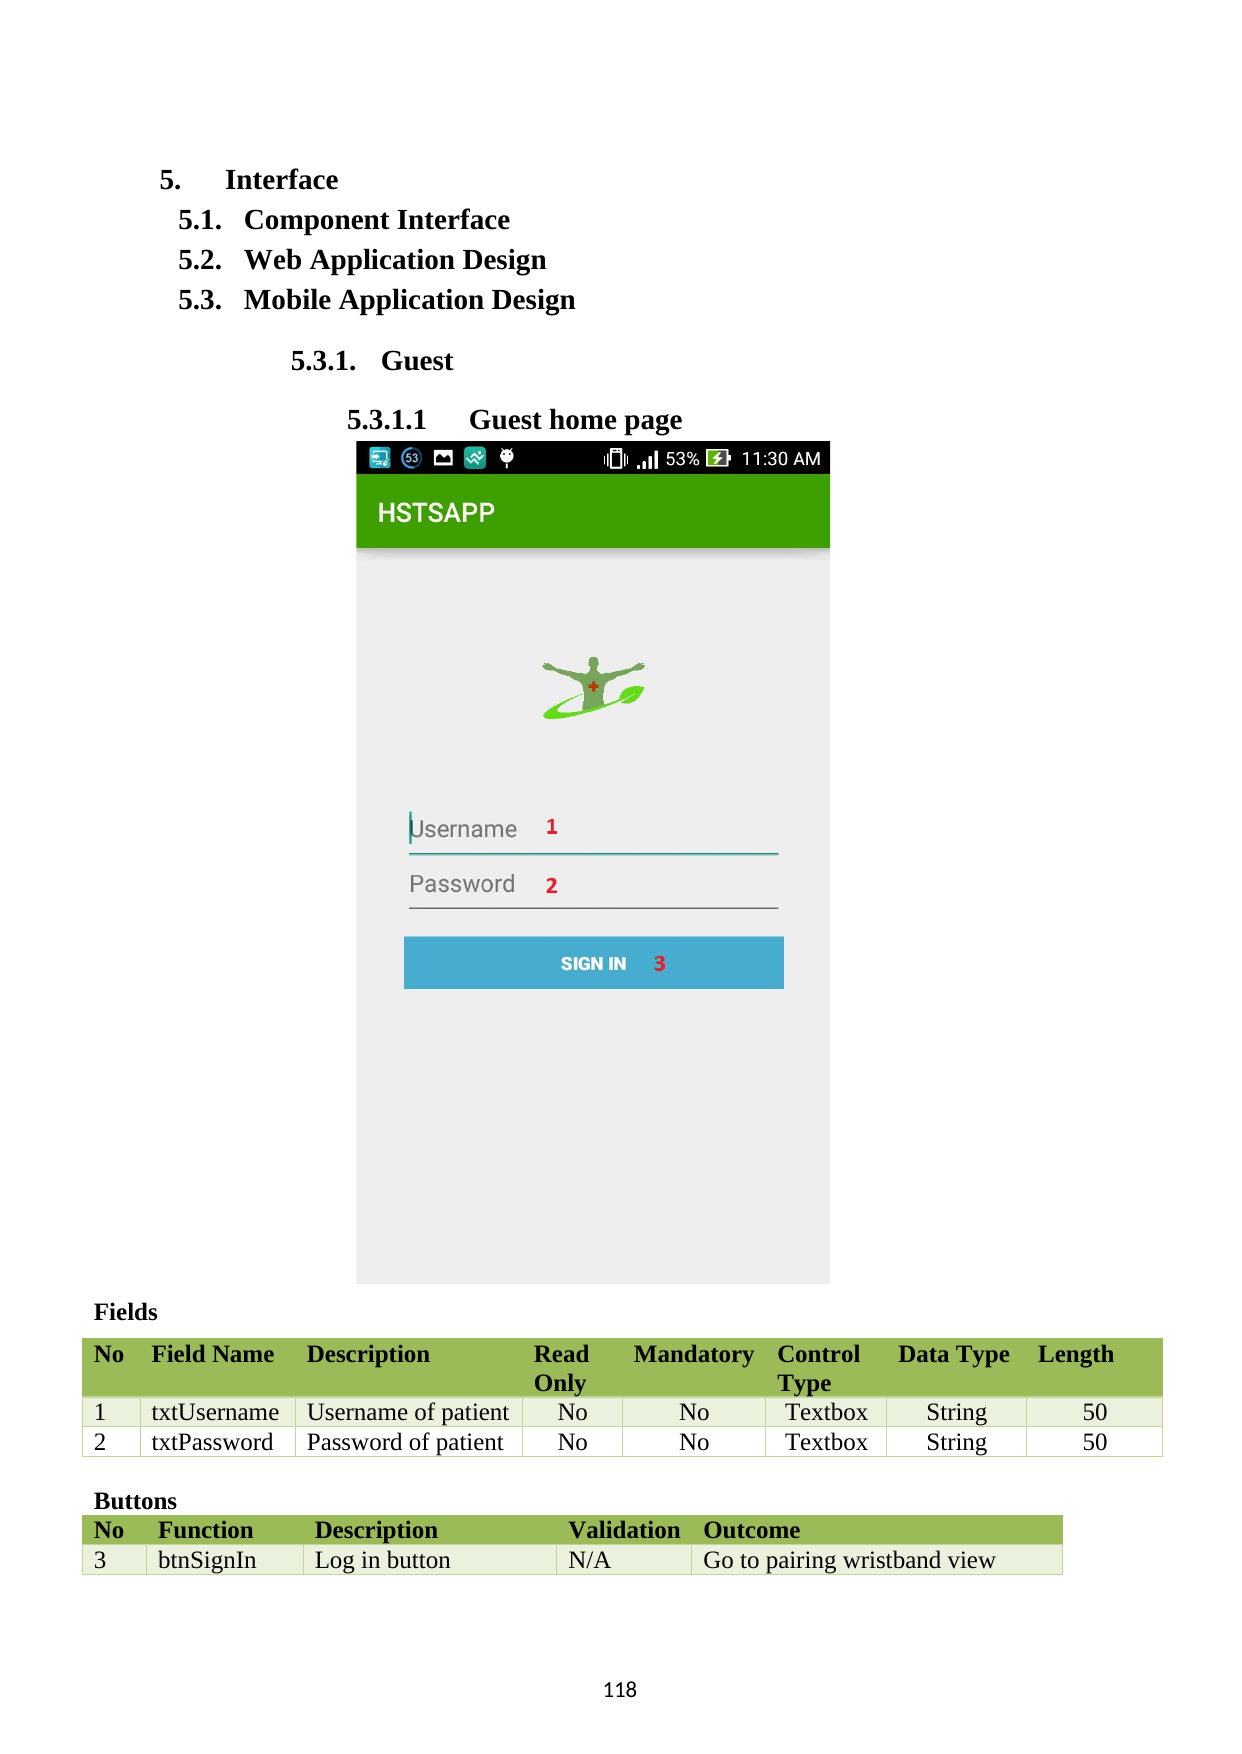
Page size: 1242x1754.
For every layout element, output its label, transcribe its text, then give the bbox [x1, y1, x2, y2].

table_cell Textbox [766, 1427, 886, 1456]
table_header No [83, 1516, 146, 1544]
table_cell 2 [83, 1427, 140, 1456]
table_cell String [887, 1427, 1026, 1456]
table_header Control Type [766, 1339, 886, 1396]
table_header Mandatory [623, 1339, 765, 1396]
subtitle Component Interface [169, 202, 1146, 235]
table_cell N/A [557, 1545, 691, 1574]
table_cell 50 [1027, 1427, 1162, 1456]
table_cell No [623, 1427, 765, 1456]
subtitle Web Application Design [169, 242, 1146, 276]
table_header Read Only [523, 1339, 622, 1396]
table_cell No [523, 1398, 622, 1426]
picture [356, 441, 830, 1284]
table_header Length [1027, 1339, 1162, 1396]
table_cell txtUsername [141, 1398, 295, 1426]
text Fields [94, 1297, 1146, 1325]
table_cell 3 [83, 1545, 146, 1574]
table_cell txtPassword [141, 1427, 295, 1456]
subtitle Guest [291, 343, 1146, 377]
table_header Outcome [692, 1516, 1062, 1544]
subtitle Guest home page [199, 402, 1146, 436]
table_cell Username of patient [296, 1398, 522, 1426]
table_cell No [623, 1398, 765, 1426]
table_header Description [304, 1516, 556, 1544]
subtitle Mobile Application Design [169, 282, 1146, 316]
table_cell Textbox [766, 1398, 886, 1426]
table_cell No [523, 1427, 622, 1456]
table_header No [83, 1339, 140, 1396]
table_cell Log in button [304, 1545, 556, 1574]
table_cell Password of patient [296, 1427, 522, 1456]
table_cell String [887, 1398, 1026, 1426]
table_header Validation [557, 1516, 691, 1544]
text Buttons [94, 1486, 1146, 1514]
table_header Function [147, 1516, 303, 1544]
subtitle Interface [159, 162, 1146, 196]
table_cell 50 [1027, 1398, 1162, 1426]
table_cell 1 [83, 1398, 140, 1426]
table_header Field Name [141, 1339, 295, 1396]
table_cell btnSignIn [147, 1545, 303, 1574]
table_header Description [296, 1339, 522, 1396]
table_cell Go to pairing wristband view [692, 1545, 1062, 1574]
table_header Data Type [887, 1339, 1026, 1396]
